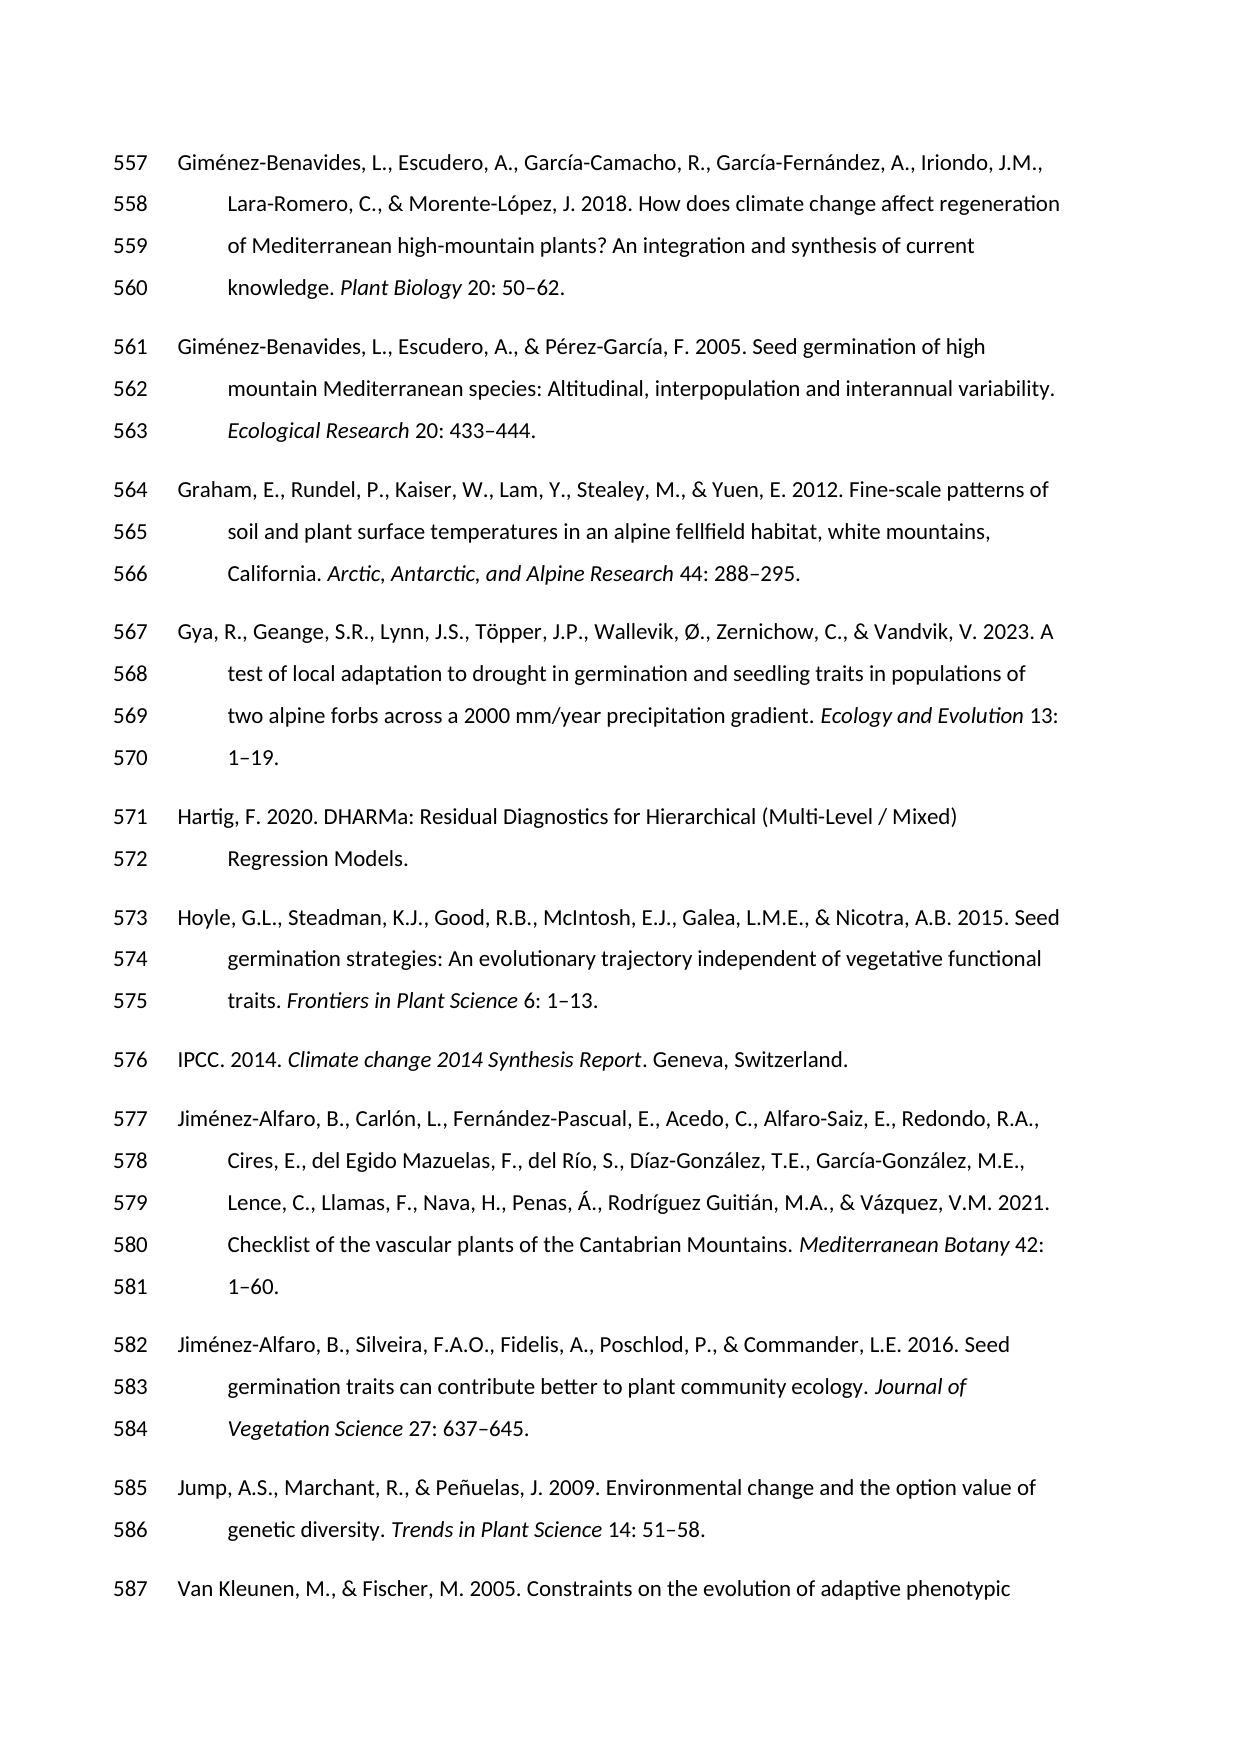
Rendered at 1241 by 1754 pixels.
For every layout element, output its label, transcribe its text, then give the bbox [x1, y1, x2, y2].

text Hoyle, G.L., Steadman, K.J., Good, R.B., McIntosh, E.J., Galea, L.M.E., & Nicotra, A.B. 2015. Seed germination strategies: An evolutionary trajectory independent of vegetative functional traits. Frontiers in Plant Science 6: 1–13. [177, 903, 1063, 1014]
text Giménez-Benavides, L., Escudero, A., García-Camacho, R., García-Fernández, A., Iriondo, J.M., Lara-Romero, C., & Morente-López, J. 2018. How does climate change affect regeneration of Mediterranean high-mountain plants? An integration and synthesis of current knowledge. Plant Biology 20: 50–62. [177, 148, 1063, 302]
text Jiménez-Alfaro, B., Silveira, F.A.O., Fidelis, A., Poschlod, P., & Commander, L.E. 2016. Seed germination traits can contribute better to plant community ecology. Journal of Vegetation Science 27: 637–645. [177, 1330, 1063, 1442]
text IPCC. 2014. Climate change 2014 Synthesis Report. Geneva, Switzerland. [177, 1045, 1063, 1073]
text Jump, A.S., Marchant, R., & Peñuelas, J. 2009. Environmental change and the option value of genetic diversity. Trends in Plant Science 14: 51–58. [177, 1473, 1063, 1543]
text Jiménez-Alfaro, B., Carlón, L., Fernández-Pascual, E., Acedo, C., Alfaro-Saiz, E., Redondo, R.A., Cires, E., del Egido Mazuelas, F., del Río, S., Díaz-González, T.E., García-González, M.E., Lence, C., Llamas, F., Nava, H., Penas, Á., Rodríguez Guitián, M.A., & Vázquez, V.M. 2021. Checklist of the vascular plants of the Cantabrian Mountains. Mediterranean Botany 42: 1–60. [177, 1104, 1063, 1300]
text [177, 1574, 1063, 1602]
text Graham, E., Rundel, P., Kaiser, W., Lam, Y., Stealey, M., & Yuen, E. 2012. Fine-scale patterns of soil and plant surface temperatures in an alpine fellfield habitat, white mountains, California. Arctic, Antarctic, and Alpine Research 44: 288–295. [177, 475, 1063, 587]
text Giménez-Benavides, L., Escudero, A., & Pérez-García, F. 2005. Seed germination of high mountain Mediterranean species: Altitudinal, interpopulation and interannual variability. Ecological Research 20: 433–444. [177, 332, 1063, 444]
text Gya, R., Geange, S.R., Lynn, J.S., Töpper, J.P., Wallevik, Ø., Zernichow, C., & Vandvik, V. 2023. A test of local adaptation to drought in germination and seedling traits in populations of two alpine forbs across a 2000 mm/year precipitation gradient. Ecology and Evolution 13: 1–19. [177, 617, 1063, 771]
text Hartig, F. 2020. DHARMa: Residual Diagnostics for Hierarchical (Multi-Level / Mixed) Regression Models. [177, 802, 1063, 872]
